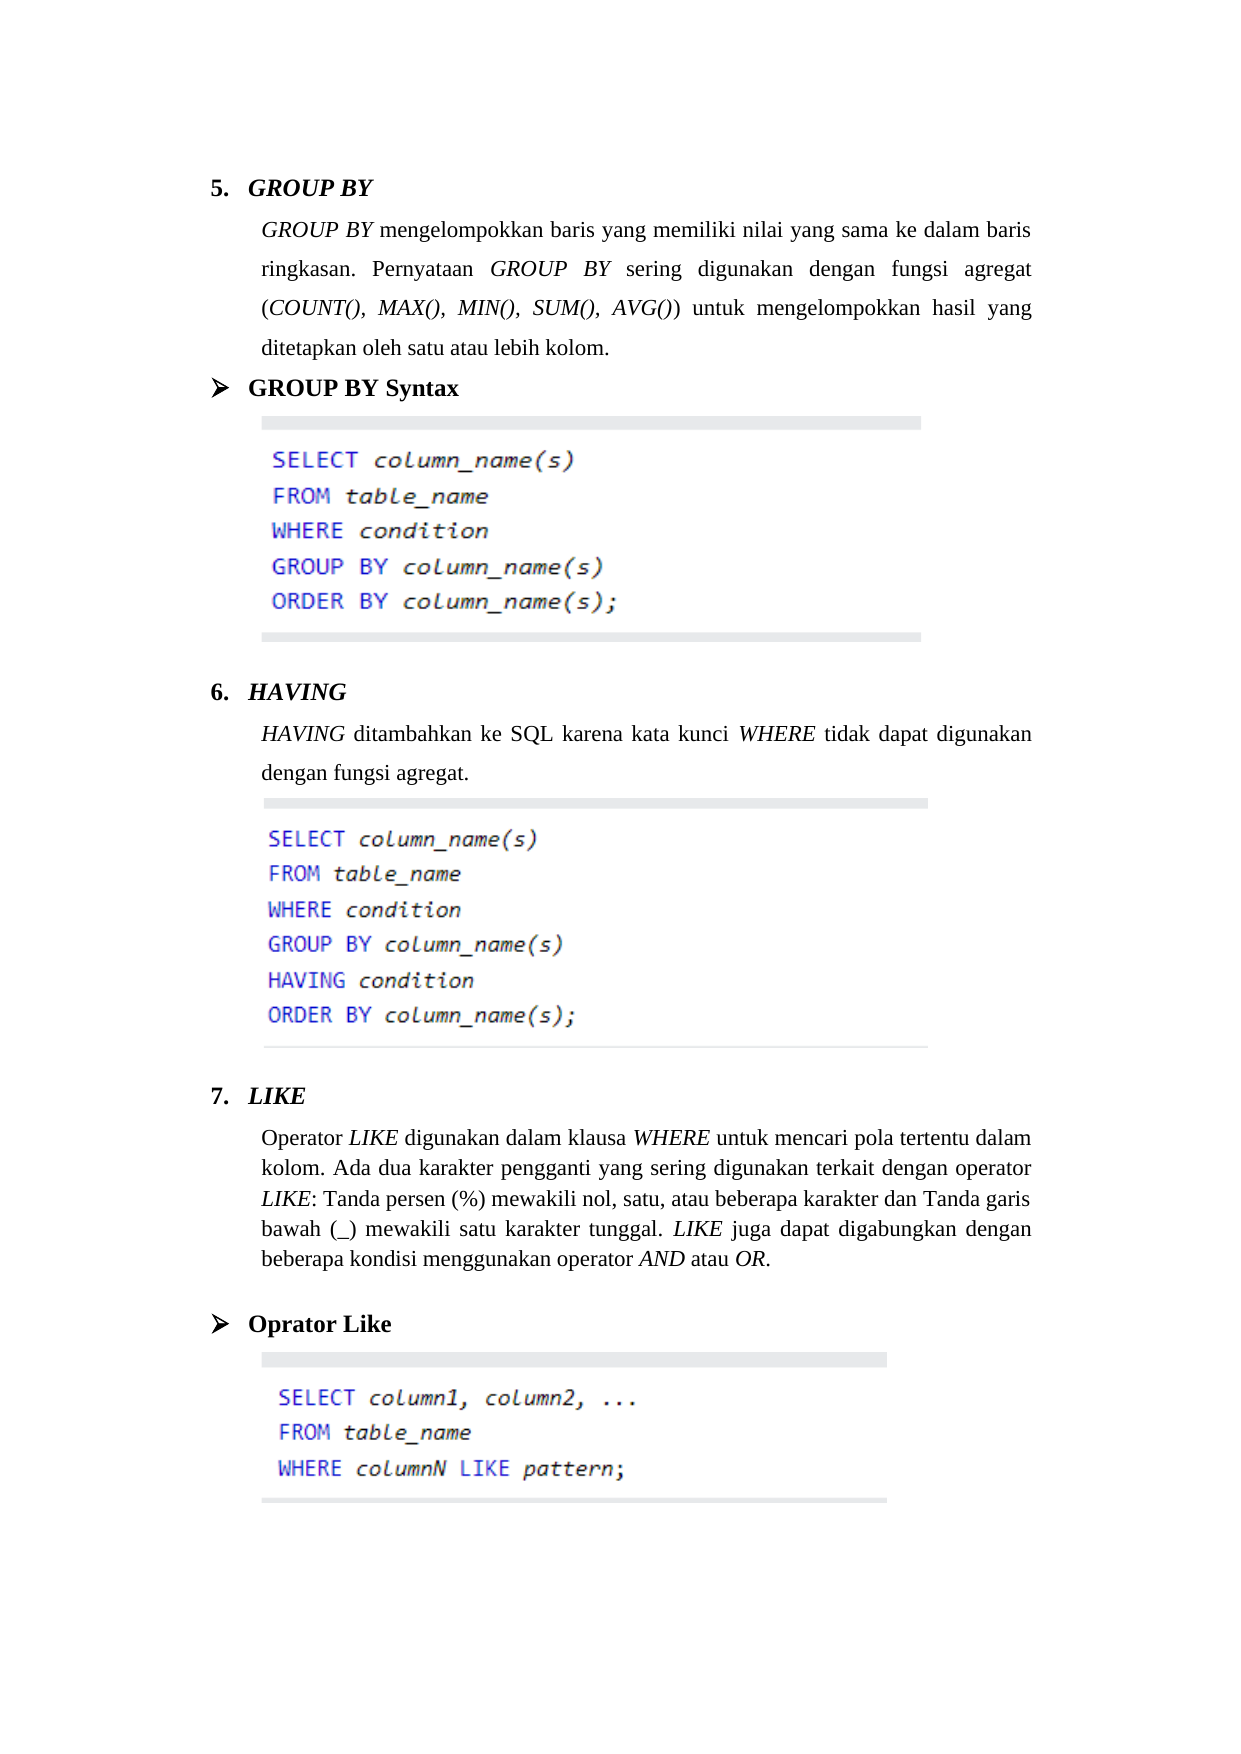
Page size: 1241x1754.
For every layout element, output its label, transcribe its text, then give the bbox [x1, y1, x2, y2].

picture [261, 1352, 887, 1503]
list GROUP BY [210, 173, 1033, 202]
text HAVING ditambahkan ke SQL karena kata kunci WHERE tidak dapat digunakan dengan fungsi agregat. [261, 720, 1032, 786]
text GROUP BY mengelompokkan baris yang memiliki nilai yang sama ke dalam baris ringkasan. Pernyataan GROUP BY sering digunakan dengan fungsi agregat (COUNT(), MAX(), MIN(), SUM(), AVG()) untuk mengelompokkan hasil yang ditetapkan oleh satu atau lebih kolom. [261, 216, 1032, 360]
list LIKE [210, 1081, 1033, 1110]
picture [263, 798, 928, 1048]
list HAVING [210, 677, 1033, 706]
list Oprator Like [210, 1309, 1032, 1338]
text Operator LIKE digunakan dalam klausa WHERE untuk mencari pola tertentu dalam kolom. Ada dua karakter pengganti yang sering digunakan terkait dengan operator LIKE: Tanda persen (%) mewakili nol, satu, atau beberapa karakter dan Tanda garis bawah (_) mewakili satu karakter tunggal. LIKE juga dapat digabungkan dengan beberapa kondisi menggunakan operator AND atau OR. [261, 1124, 1032, 1271]
list GROUP BY Syntax [210, 373, 1032, 402]
picture [261, 416, 922, 642]
